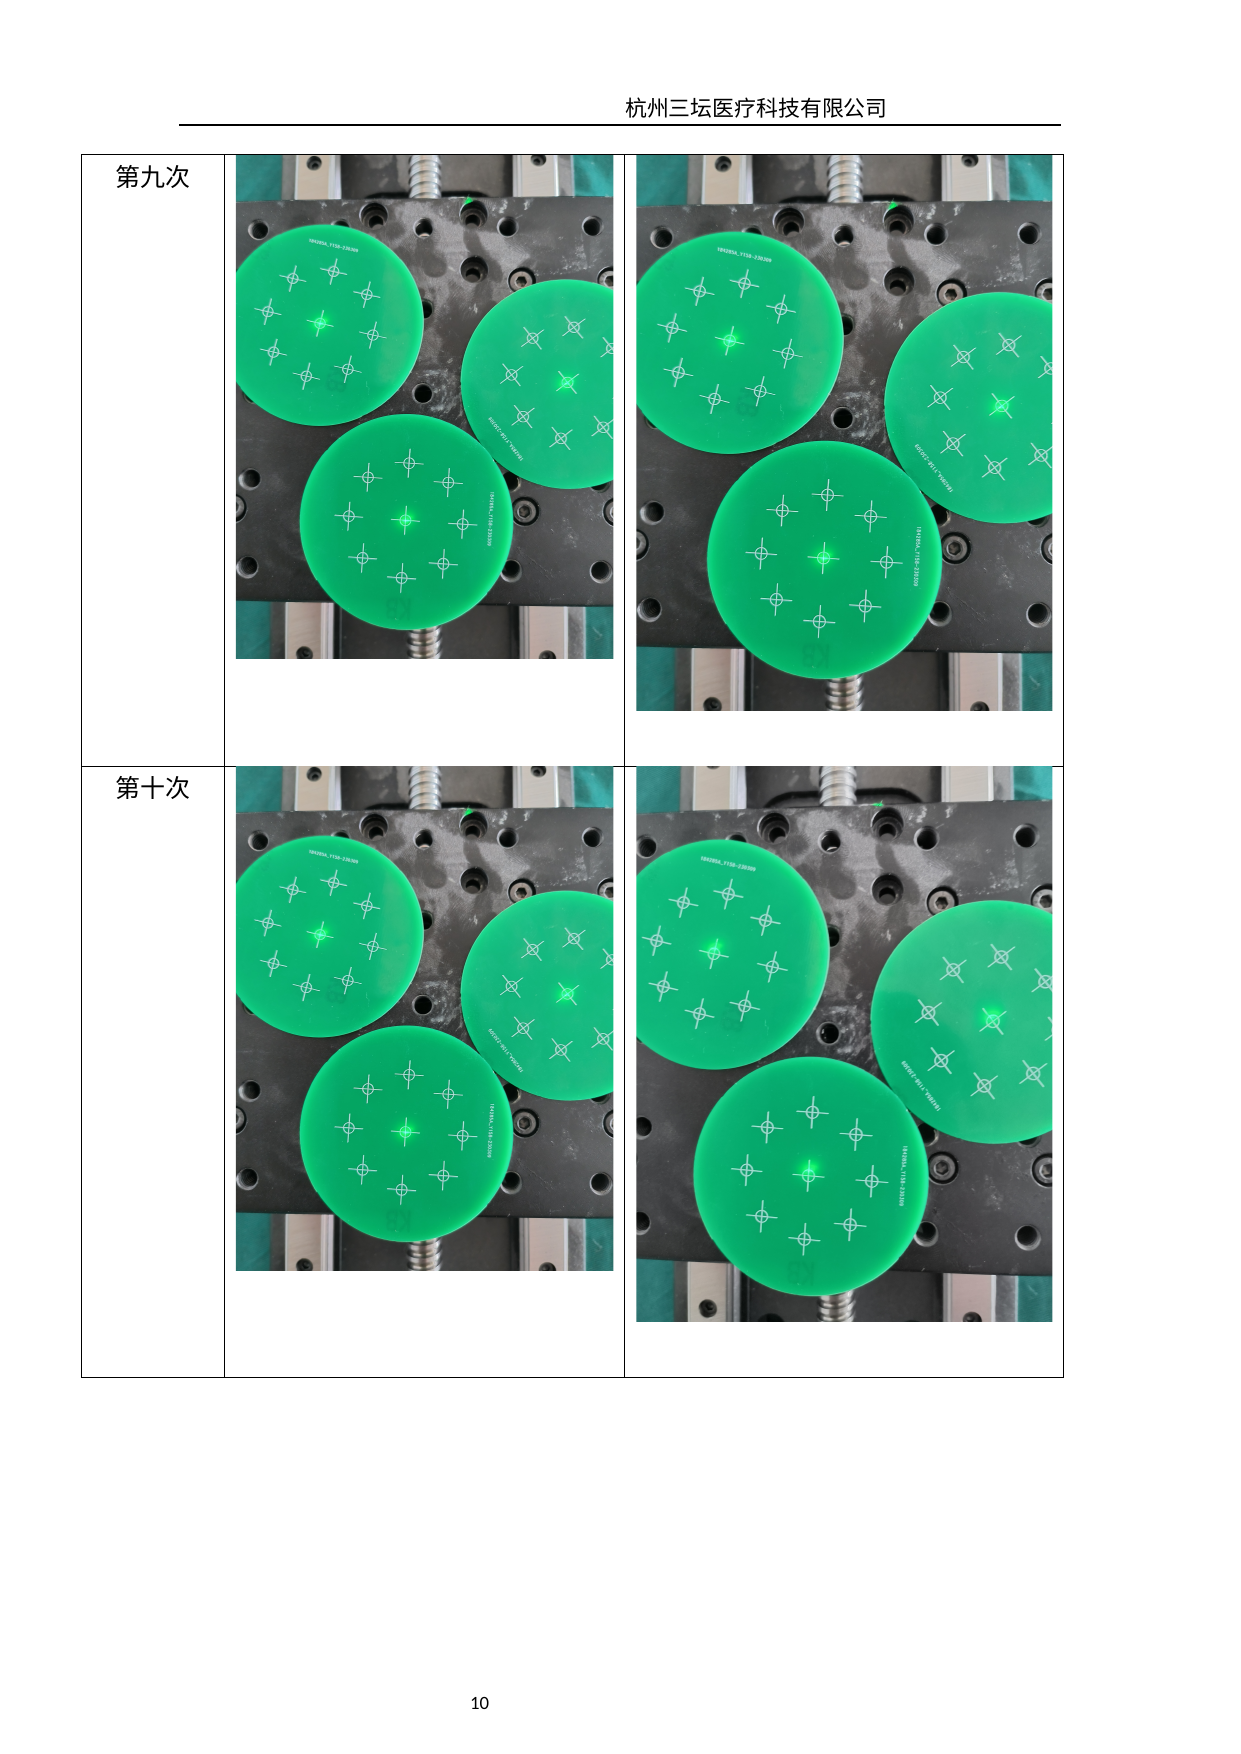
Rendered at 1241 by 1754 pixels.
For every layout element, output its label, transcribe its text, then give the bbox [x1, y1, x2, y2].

table_cell [225, 155, 624, 766]
table_cell [625, 155, 1063, 766]
table_cell [625, 767, 1063, 1377]
picture [235, 766, 614, 1271]
picture [636, 155, 1053, 711]
picture [235, 155, 614, 659]
table_cell 第十次 [82, 767, 224, 1377]
table_cell 第九次 [82, 155, 224, 766]
table_cell [225, 767, 624, 1377]
picture [636, 766, 1053, 1322]
